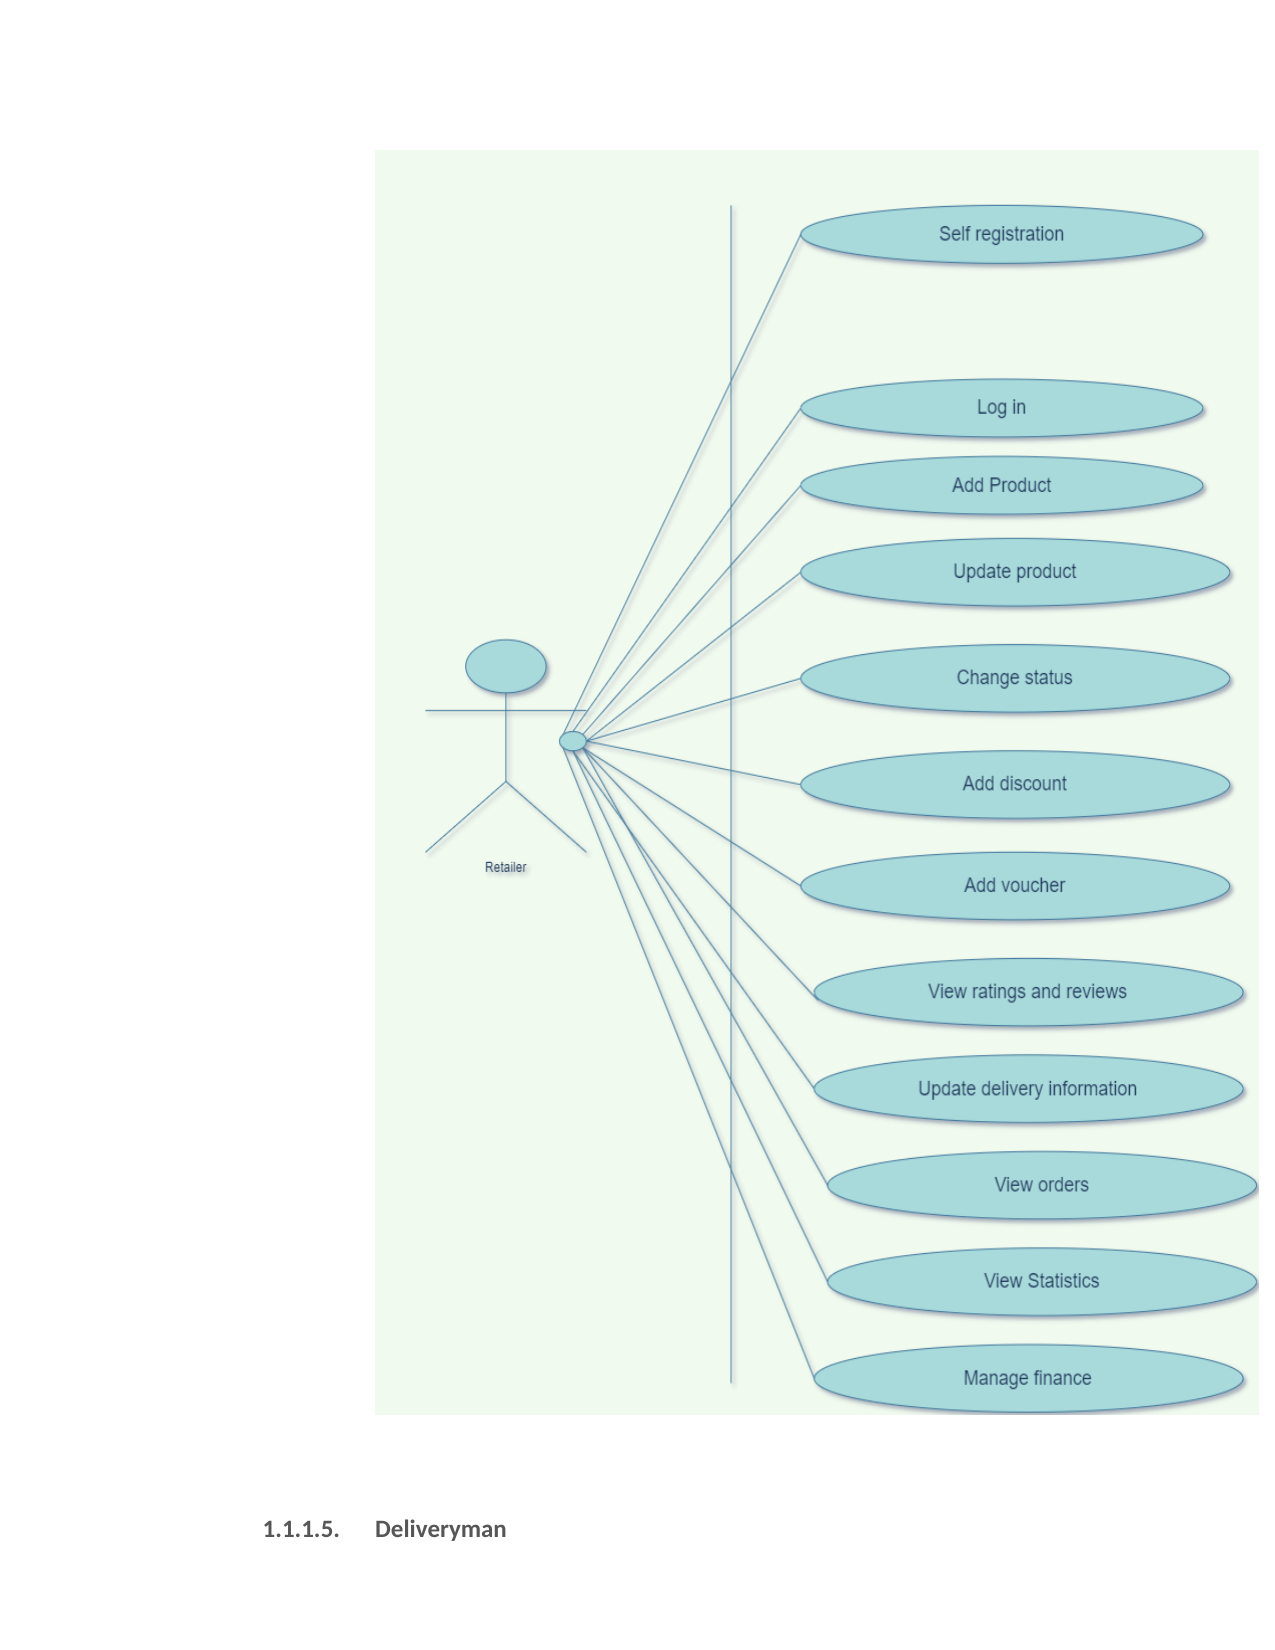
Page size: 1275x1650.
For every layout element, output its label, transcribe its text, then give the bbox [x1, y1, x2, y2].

list Deliveryman [262, 1513, 1200, 1544]
picture [375, 150, 1259, 1415]
